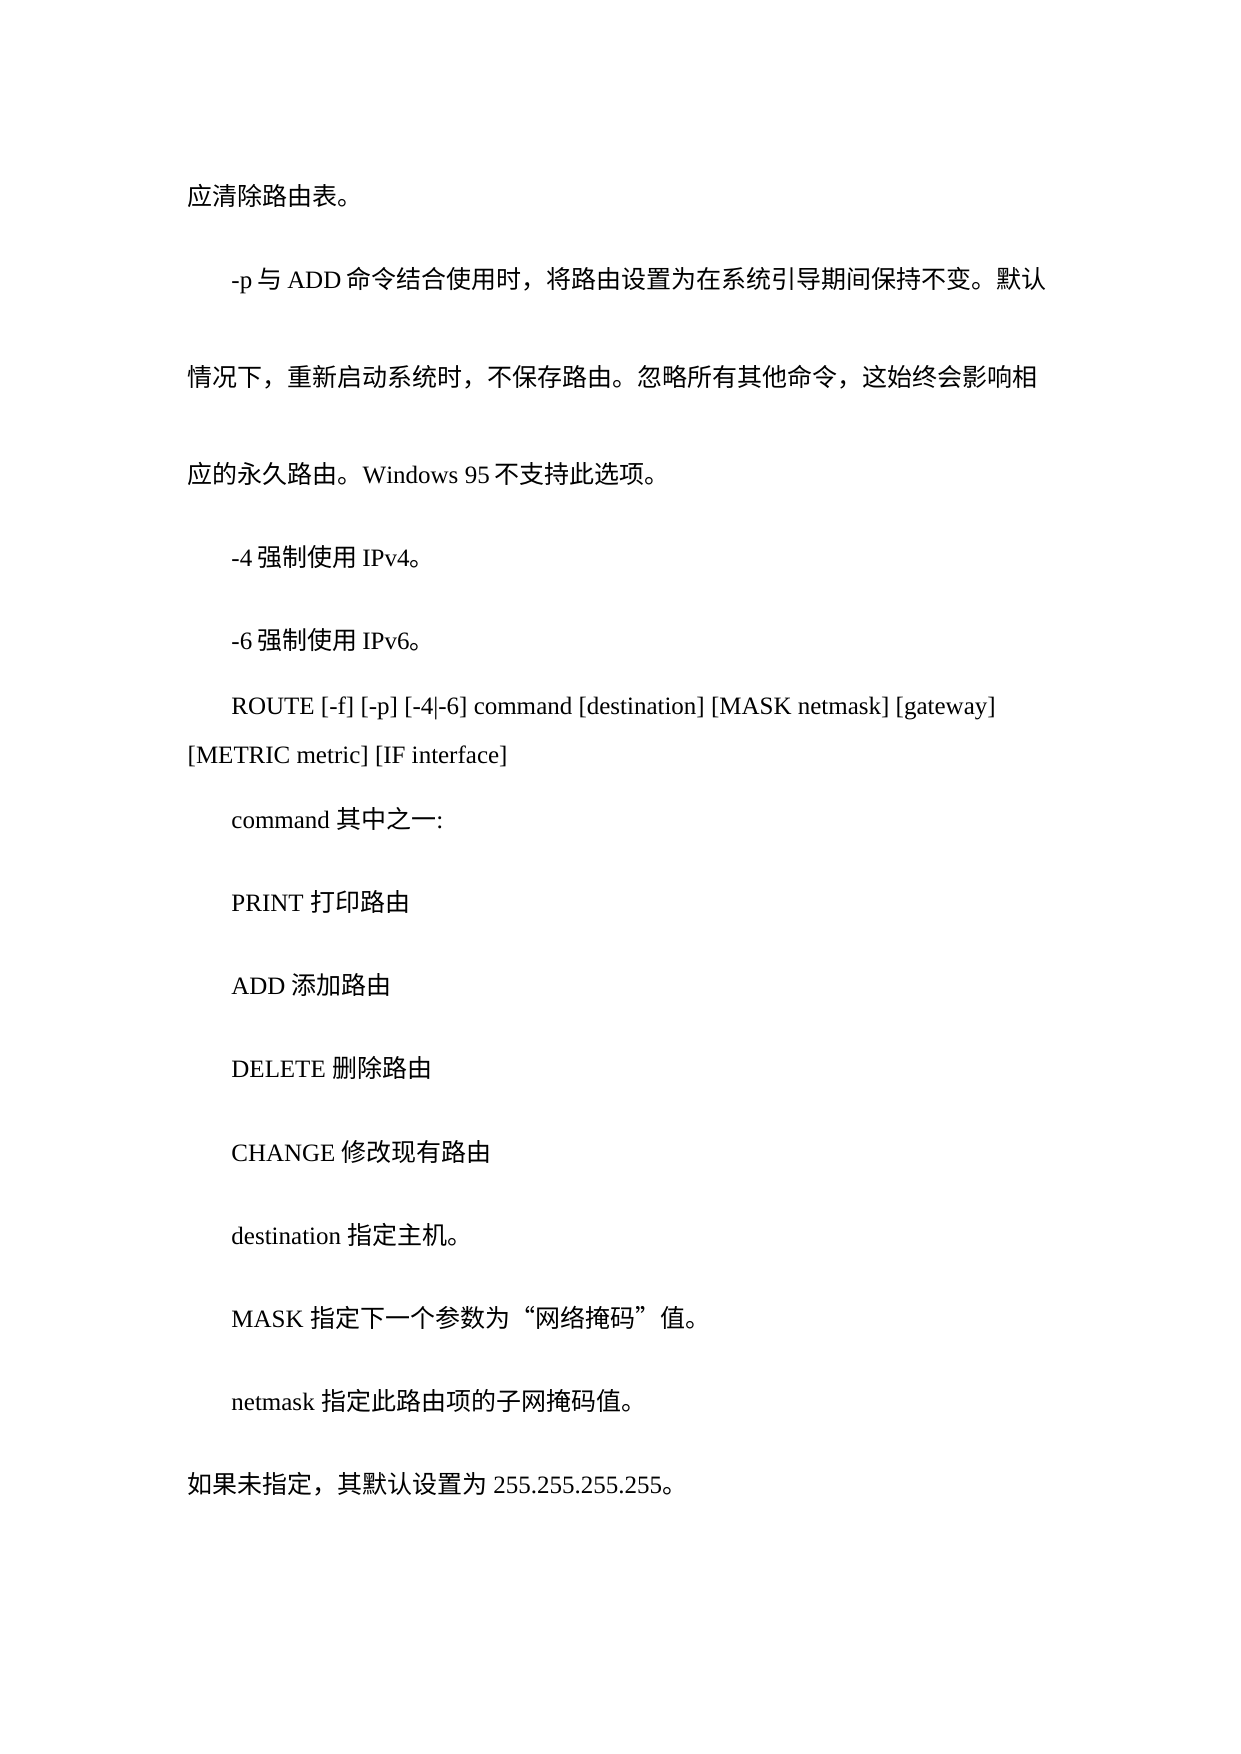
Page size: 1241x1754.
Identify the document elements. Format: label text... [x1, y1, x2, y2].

text netmask 指定此路由项的子网掩码值。 [187, 1367, 1053, 1432]
text ROUTE [-f] [-p] [-4|-6] command [destination] [MASK netmask] [gateway] [METRIC metric] [IF interface] [187, 689, 1053, 771]
text PRINT 打印路由 [187, 868, 1053, 933]
text DELETE 删除路由 [187, 1034, 1053, 1099]
text ADD 添加路由 [187, 951, 1053, 1016]
text -4强制使用IPv4。 [187, 523, 1053, 588]
text -p与ADD命令结合使用时，将路由设置为在系统引导期间保持不变。默认情况下，重新启动系统时，不保存路由。忽略所有其他命令，这始终会影响相应的永久路由。Windows 95不支持此选项。 [187, 245, 1053, 505]
text 应清除路由表。 [187, 162, 1053, 227]
text MASK 指定下一个参数为“网络掩码”值。 [187, 1284, 1053, 1349]
text destination 指定主机。 [187, 1201, 1053, 1266]
text -6强制使用IPv6。 [187, 606, 1053, 671]
text 如果未指定，其默认设置为 255.255.255.255。 [187, 1450, 1053, 1515]
text CHANGE 修改现有路由 [187, 1118, 1053, 1183]
text command 其中之一: [187, 785, 1053, 850]
